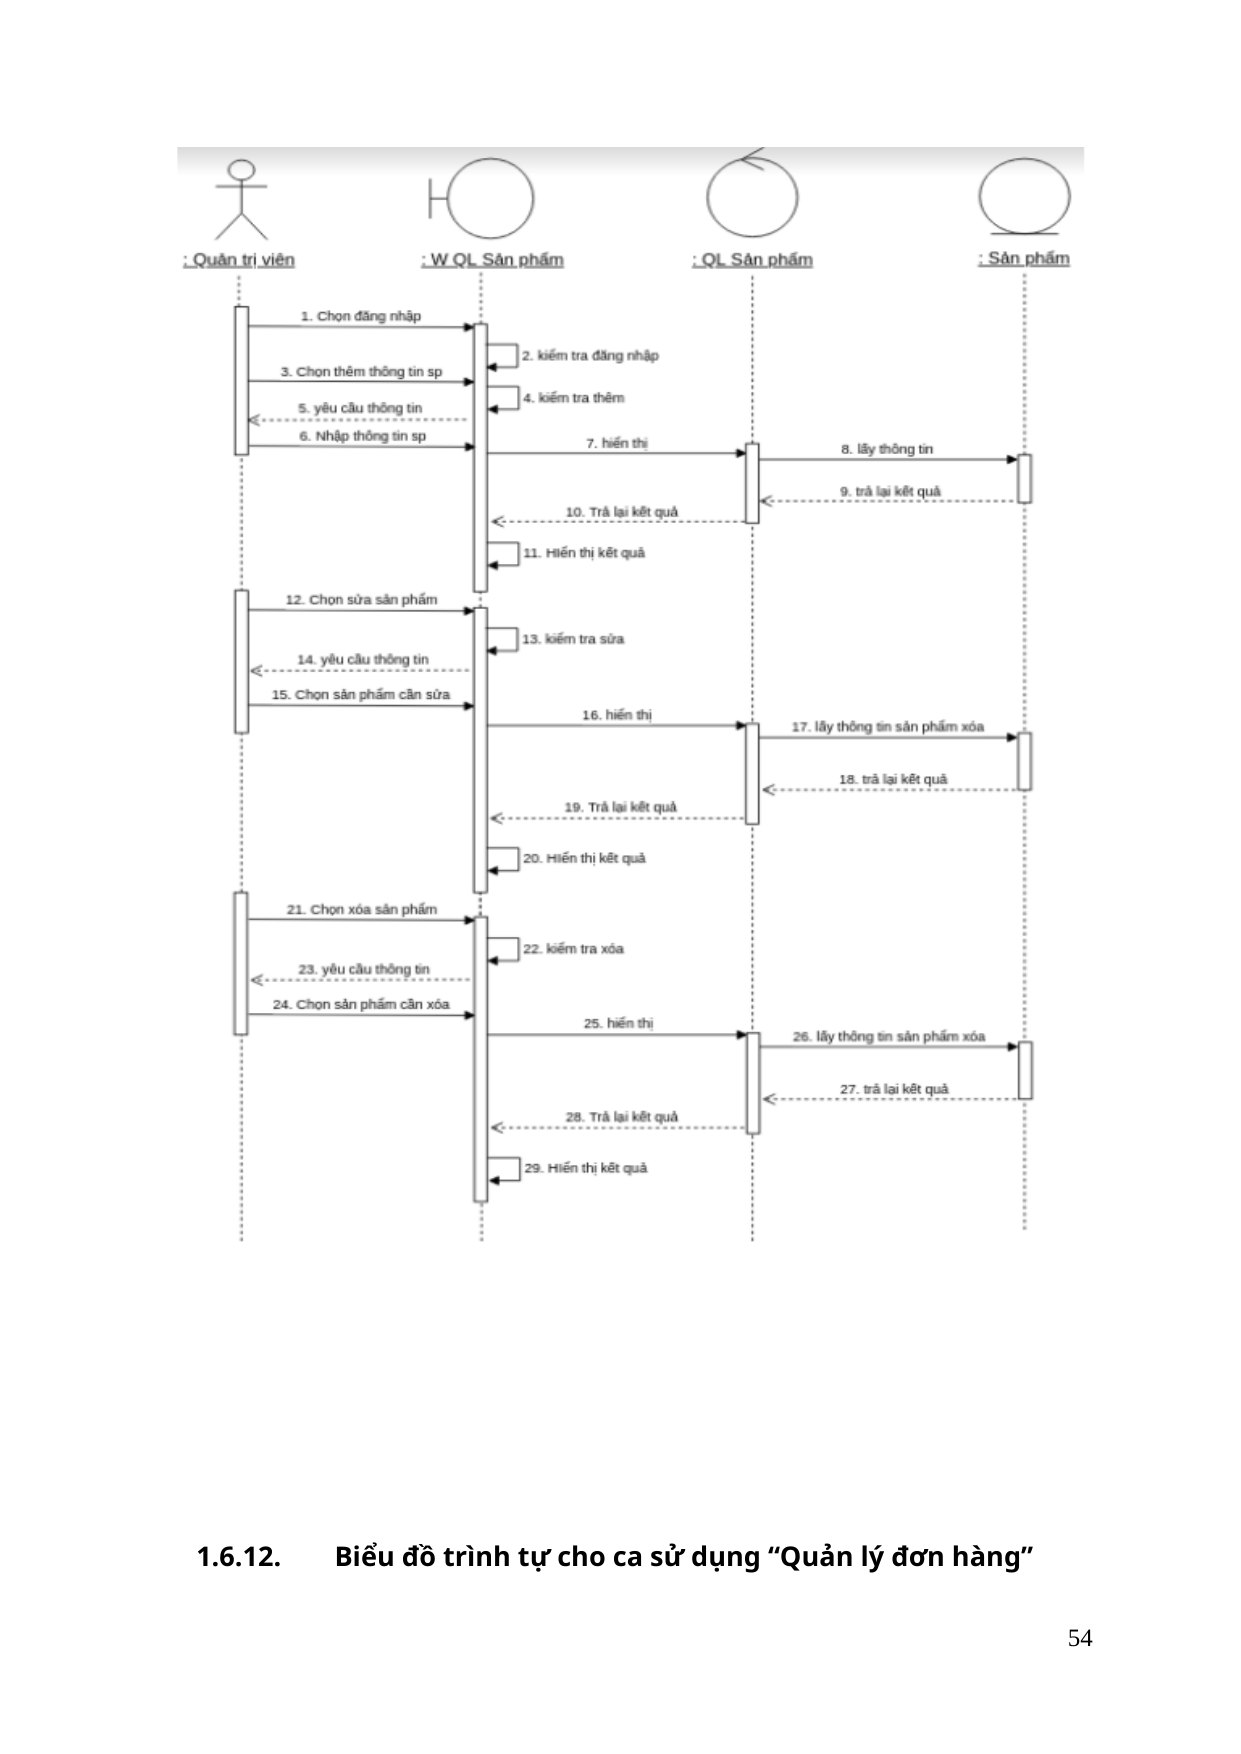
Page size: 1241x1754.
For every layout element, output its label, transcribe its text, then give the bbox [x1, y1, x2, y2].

subtitle Biểu đồ trình tự cho ca sử dụng “Quản lý đơn hàng” [196, 1537, 1092, 1574]
picture [177, 147, 1085, 1243]
